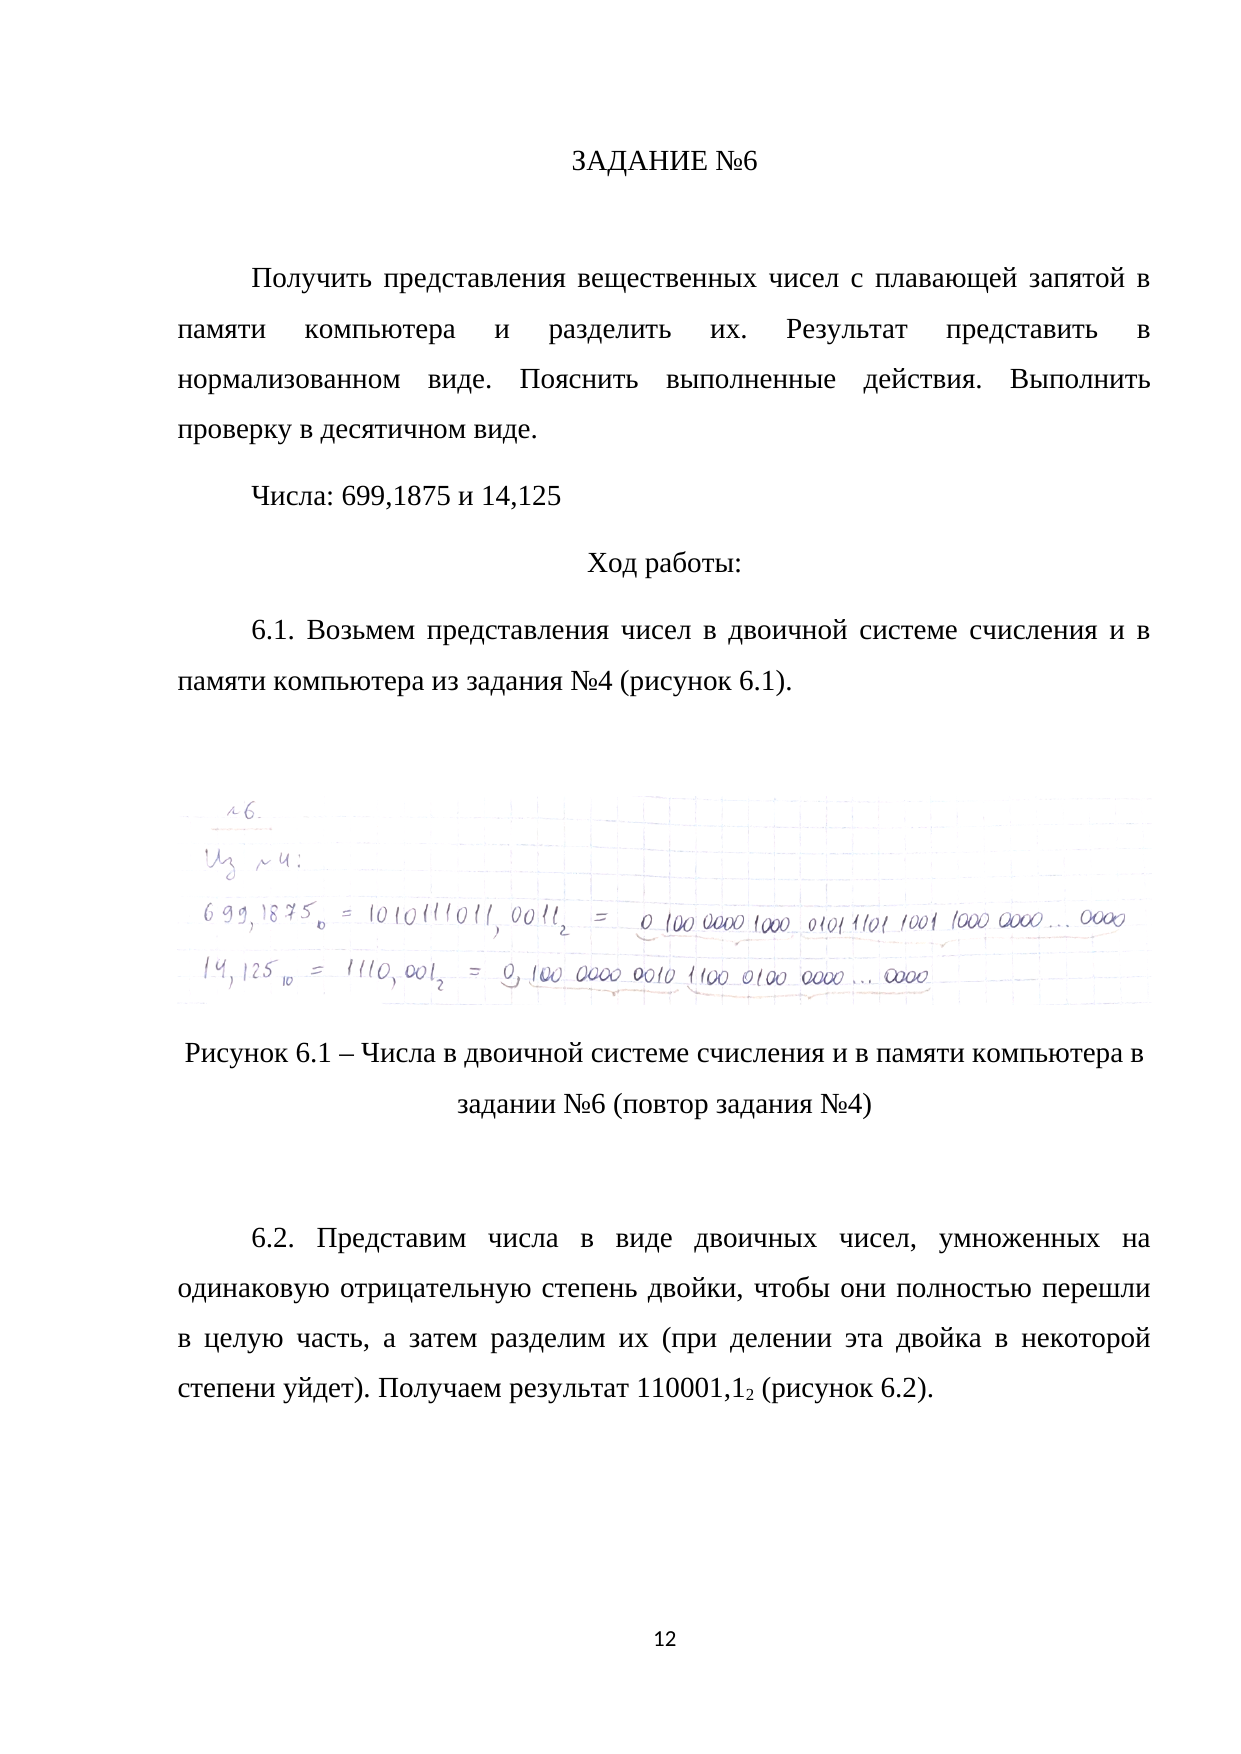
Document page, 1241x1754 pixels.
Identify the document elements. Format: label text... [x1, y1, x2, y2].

picture [177, 796, 1152, 1005]
text 6.1. Возьмем представления чисел в двоичной системе счисления и в памяти компьютера из задания №4 (рисунок 6.1). [177, 612, 1152, 696]
text 6.2. Представим числа в виде двоичных чисел, умноженных на одинаковую отрицательную степень двойки, чтобы они полностью перешли в целую часть, а затем разделим их (при делении эта двойка в некоторой степени уйдет). Получаем результат 110001,12 (рисунок 6.2). [177, 1220, 1152, 1404]
text Ход работы: [177, 545, 1152, 579]
subtitle ЗАДАНИЕ №6 [177, 143, 1152, 177]
text Получить представления вещественных чисел с плавающей запятой в памяти компьютера и разделить их. Результат представить в нормализованном виде. Пояснить выполненные действия. Выполнить проверку в десятичном виде. [177, 260, 1152, 445]
text Числа: 699,1875 и 14,125 [177, 478, 1152, 512]
text Рисунок 6.1 – Числа в двоичной системе счисления и в памяти компьютера в задании №6 (повтор задания №4) [177, 1035, 1152, 1119]
